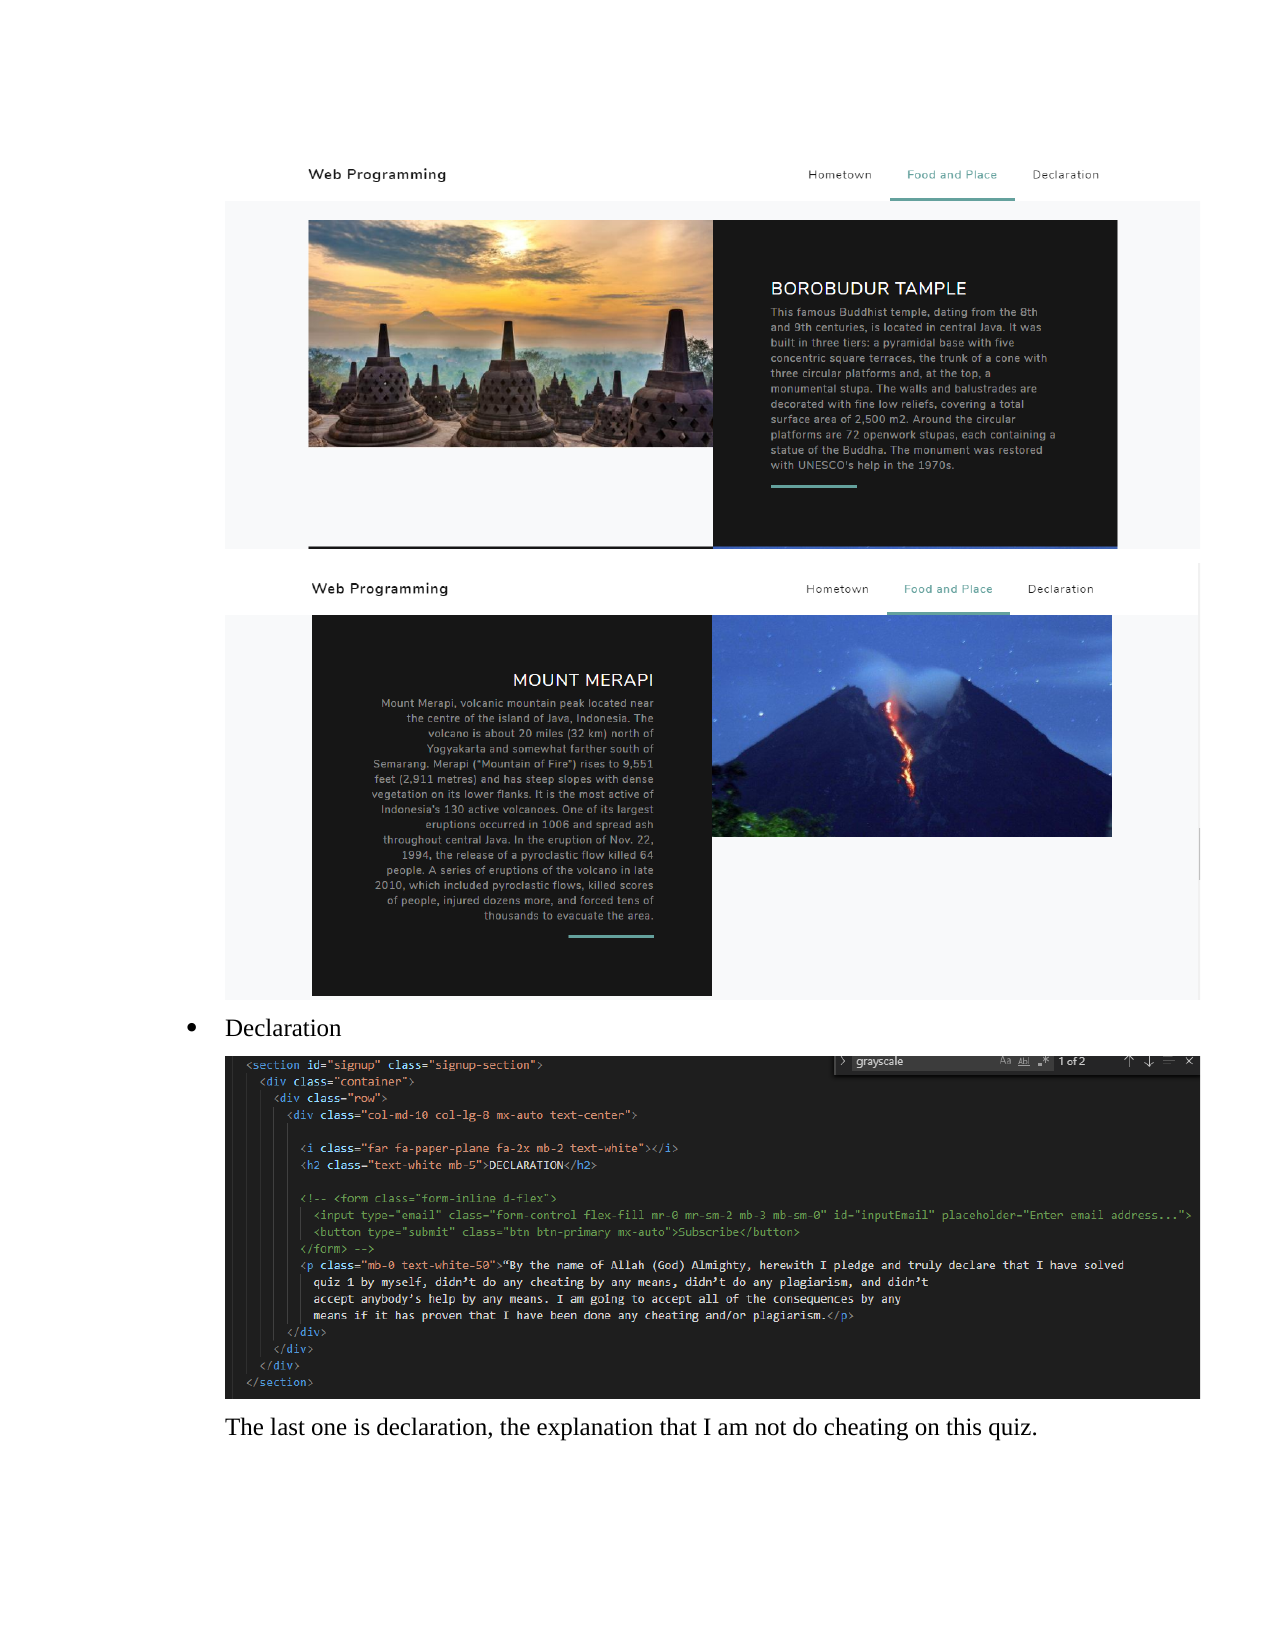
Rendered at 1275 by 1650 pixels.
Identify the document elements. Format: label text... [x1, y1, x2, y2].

picture [225, 150, 1200, 549]
list Declaration [187, 1013, 1125, 1042]
picture [225, 1056, 1200, 1399]
list The last one is declaration, the explanation that I am not do cheating on this quiz. [225, 1412, 1125, 1441]
picture [225, 563, 1200, 1000]
